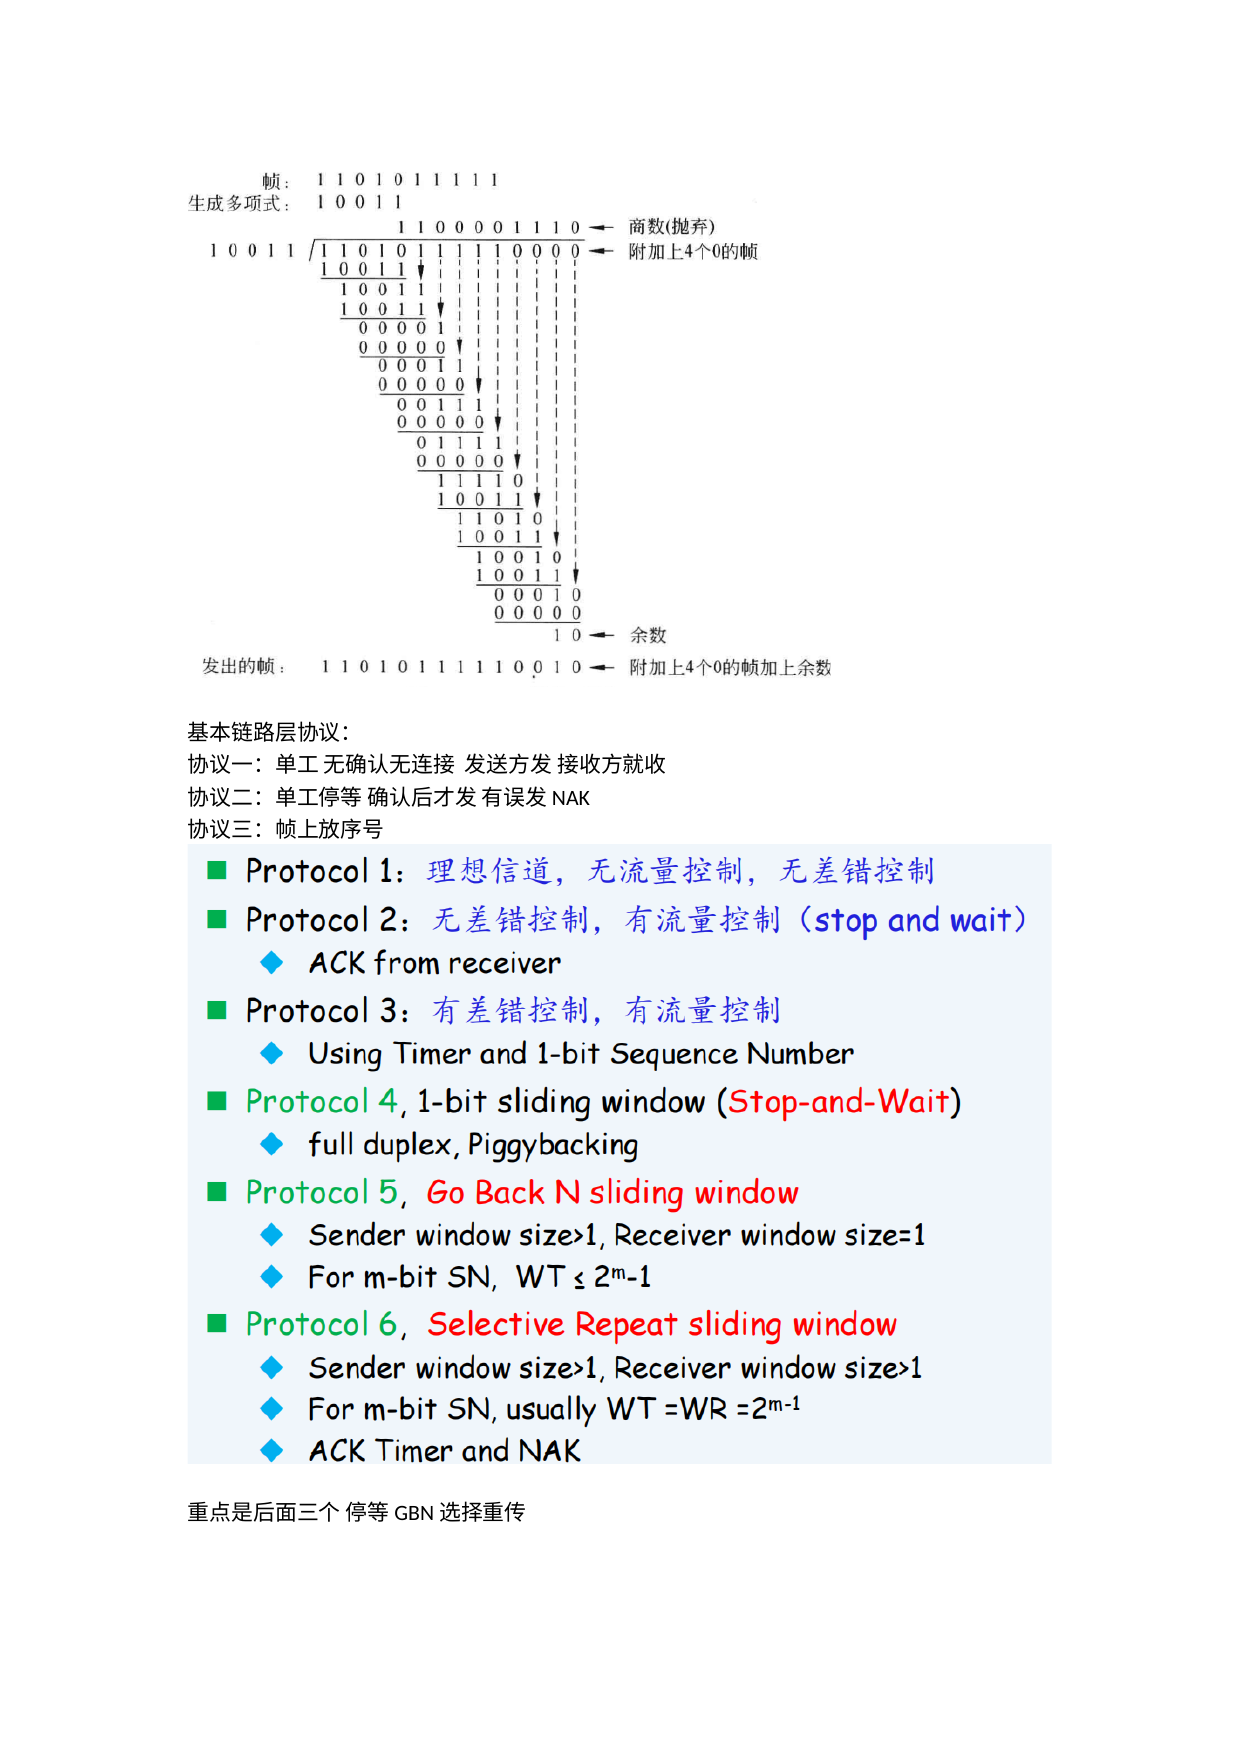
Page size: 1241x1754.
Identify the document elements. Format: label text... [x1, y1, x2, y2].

picture [187, 162, 831, 687]
text 协议一：单工 无确认无连接 发送方发 接收方就收 [187, 747, 1053, 779]
text 协议三：帧上放序号 [187, 812, 1053, 844]
text 基本链路层协议： [187, 714, 1053, 747]
text 协议二：单工停等 确认后才发 有误发NAK [187, 779, 1053, 812]
text 重点是后面三个 停等 GBN 选择重传 [187, 1494, 1053, 1527]
picture [187, 844, 1052, 1476]
